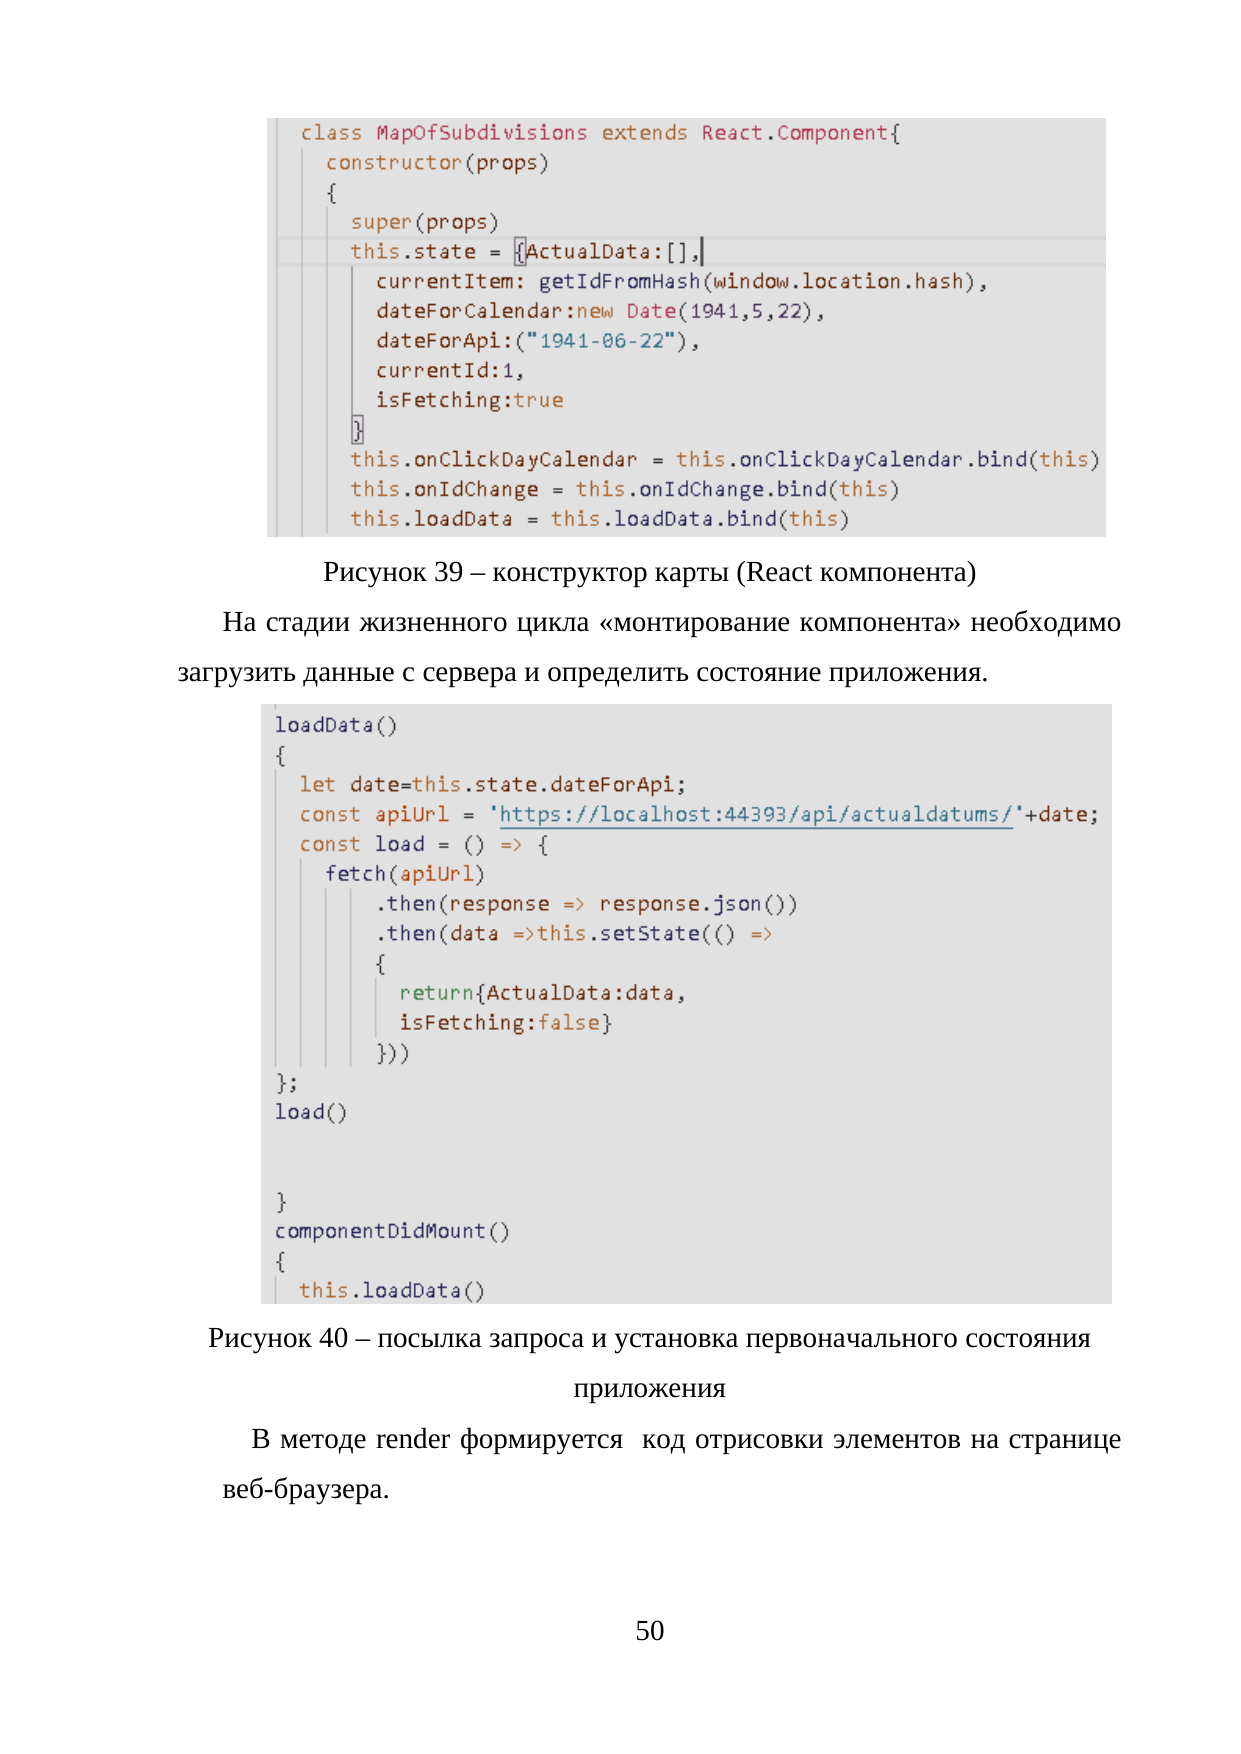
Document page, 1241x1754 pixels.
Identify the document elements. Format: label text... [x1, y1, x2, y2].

picture [267, 118, 1106, 537]
text В методе render формируется код отрисовки элементов на странице веб-браузера. [222, 1421, 1122, 1505]
picture [261, 704, 1112, 1304]
text На стадии жизненного цикла «монтирование компонента» необходимо загрузить данные с сервера и определить состояние приложения. [177, 604, 1122, 688]
